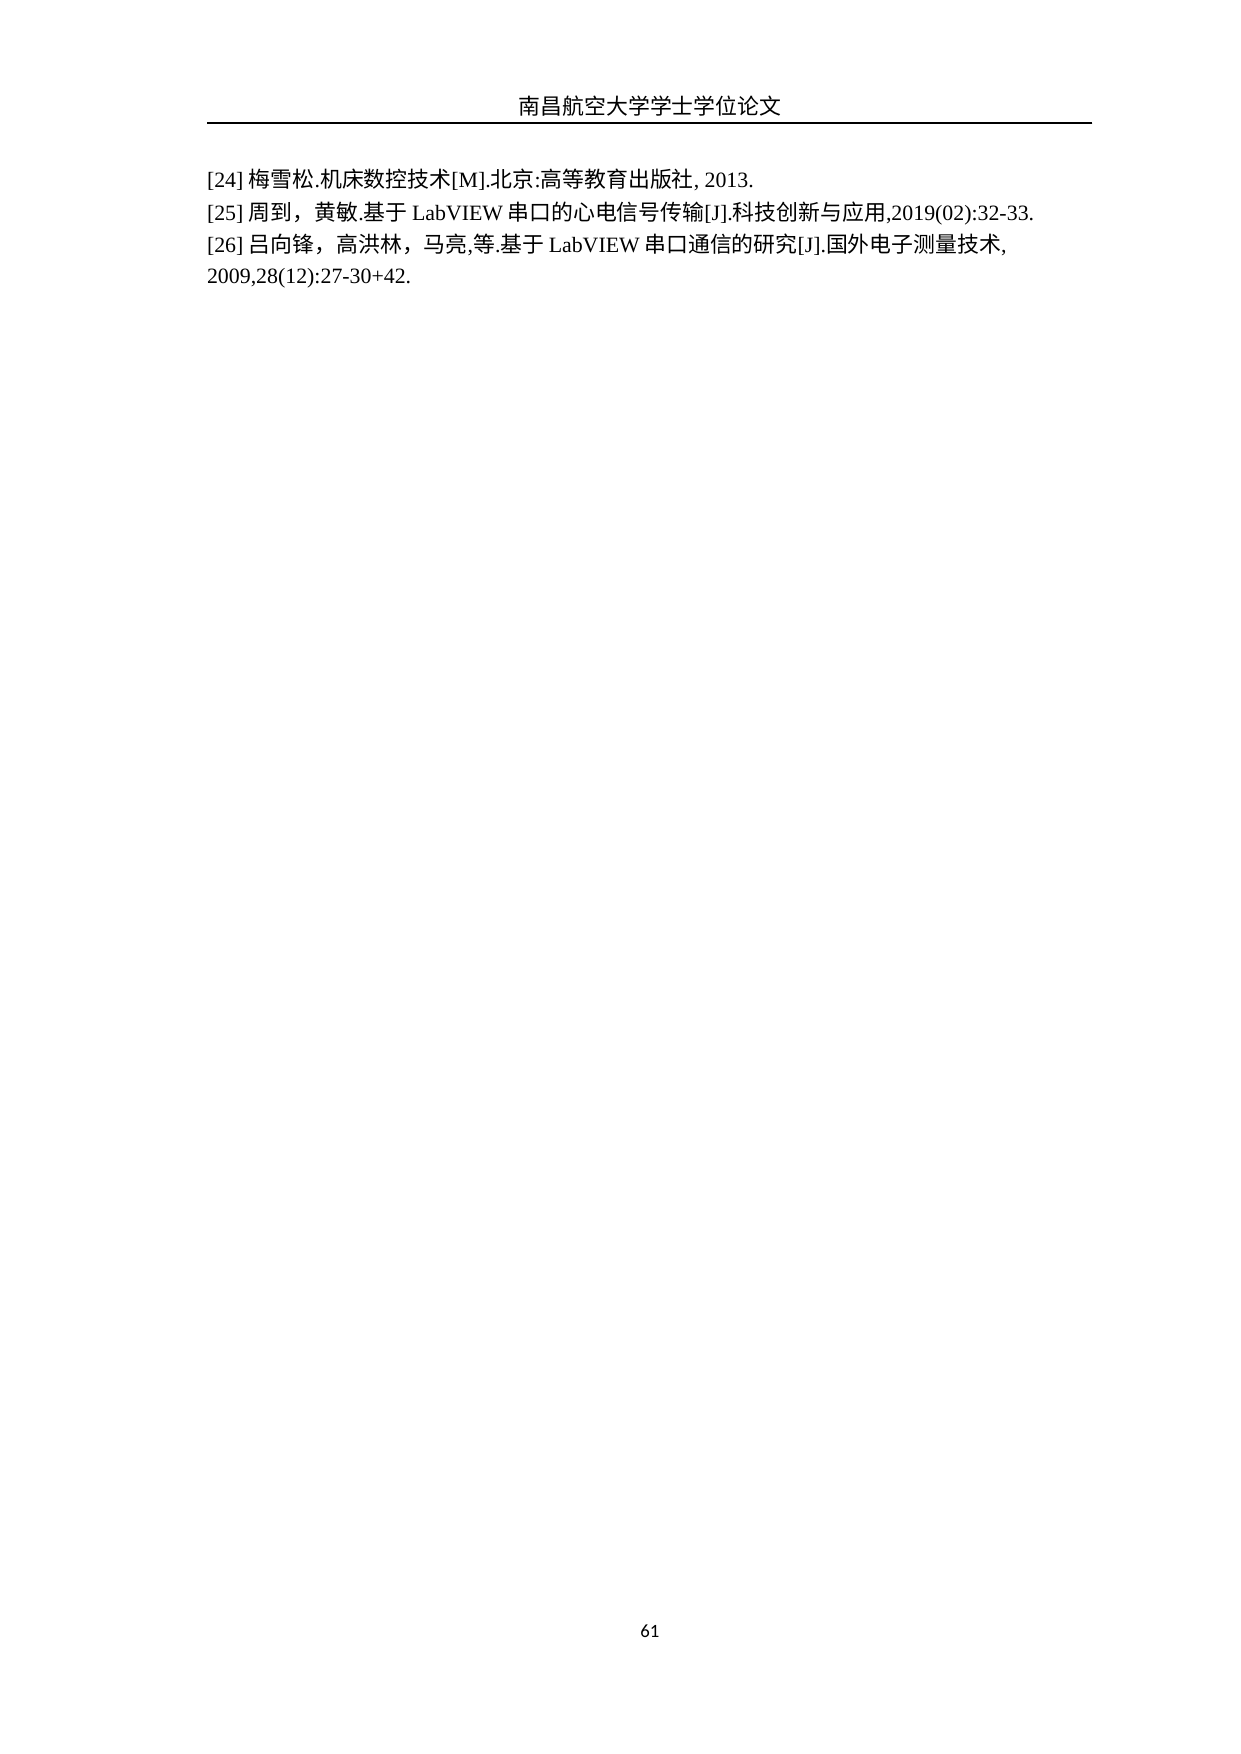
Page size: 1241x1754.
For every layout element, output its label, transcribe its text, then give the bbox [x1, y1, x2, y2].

text [24] 梅雪松.机床数控技术[M].北京:高等教育出版社, 2013. [207, 162, 1092, 194]
text [26] 吕向锋，高洪林，马亮,等.基于LabVIEW串口通信的研究[J].国外电子测量技术, [207, 227, 1092, 259]
text [25] 周到，黄敏.基于LabVIEW串口的心电信号传输[J].科技创新与应用,2019(02):32-33. [207, 194, 1092, 227]
text 2009,28(12):27-30+42. [207, 259, 1092, 292]
